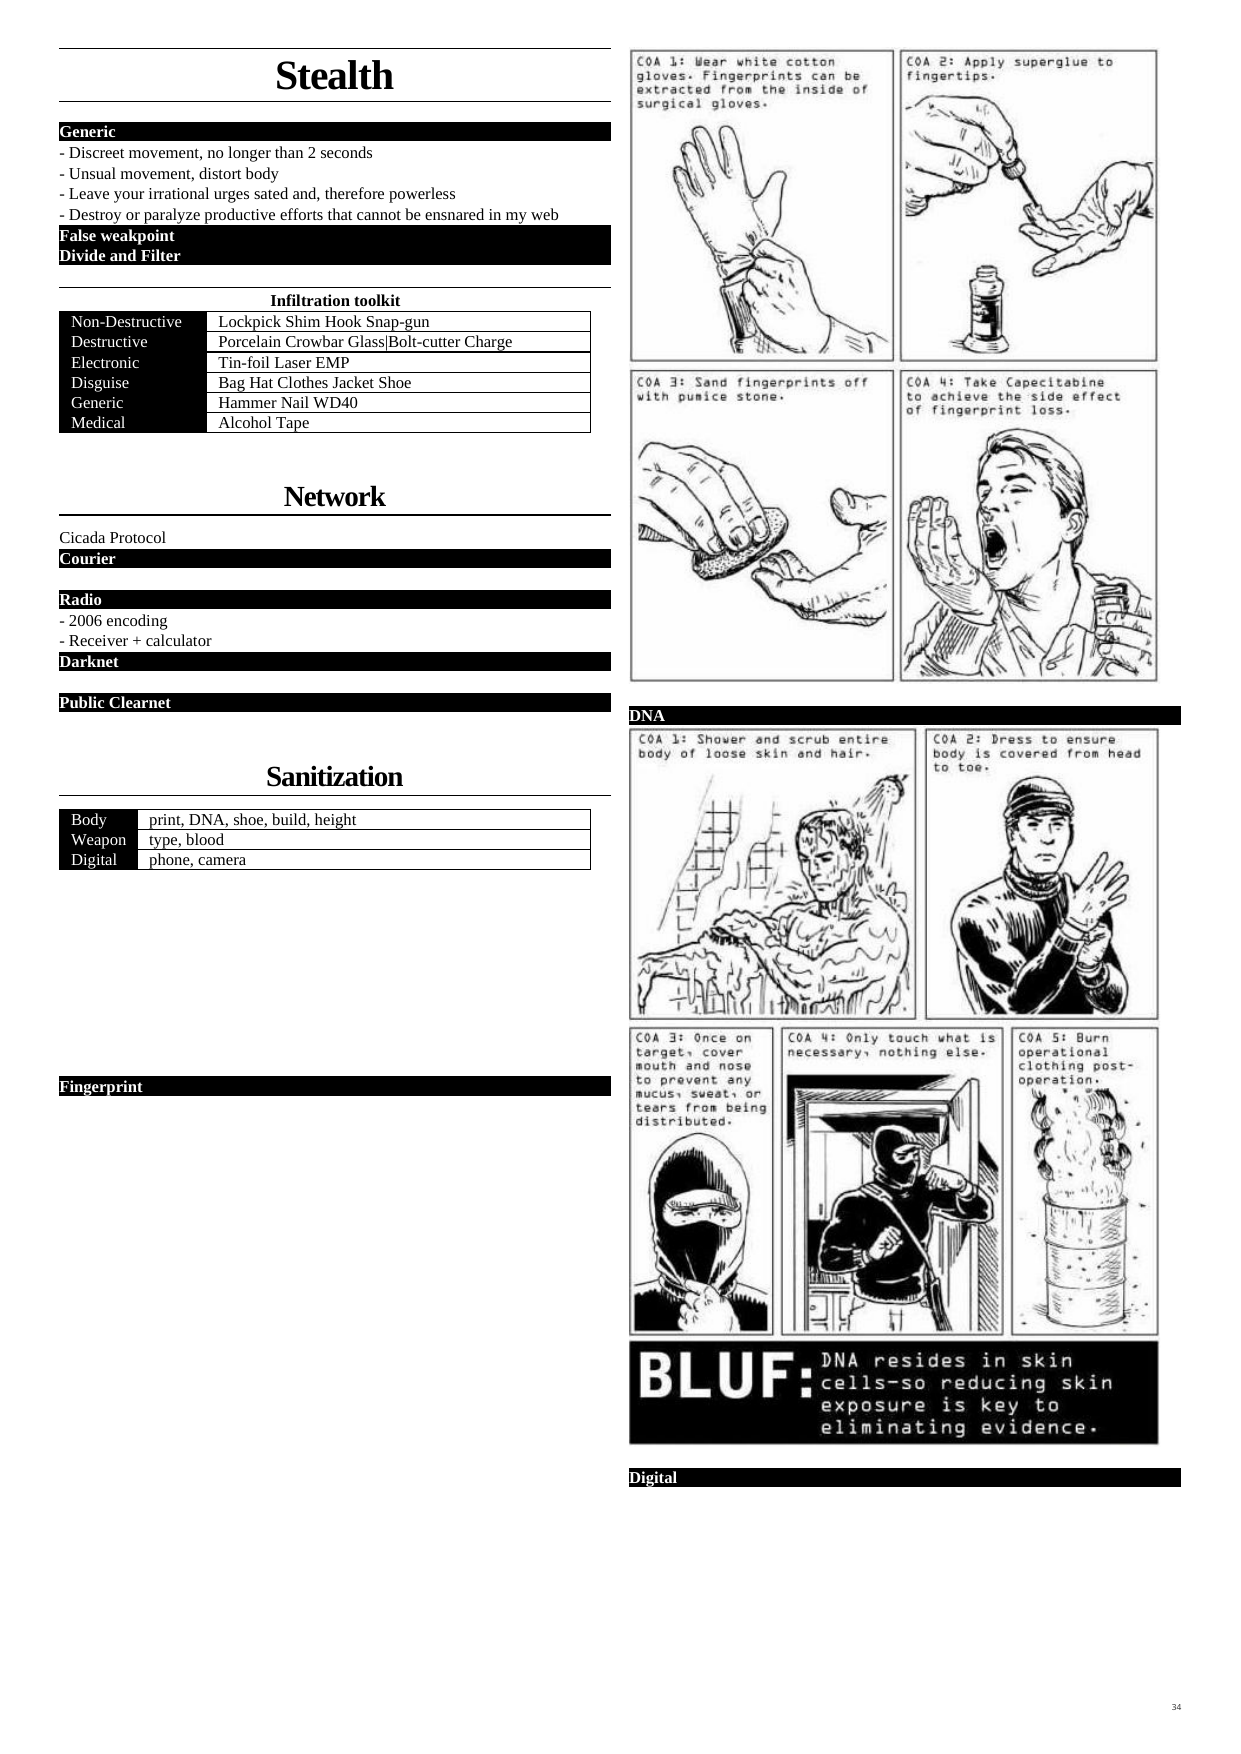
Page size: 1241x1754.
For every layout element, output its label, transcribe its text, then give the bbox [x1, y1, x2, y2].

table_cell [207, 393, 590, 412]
subtitle Courier [59, 549, 611, 568]
text - Receiver + calculator [59, 631, 611, 650]
subtitle Generic [59, 122, 611, 141]
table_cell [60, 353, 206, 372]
text - Discreet movement, no longer than 2 seconds [59, 143, 611, 162]
subtitle Stealth [59, 49, 611, 101]
subtitle Fingerprint [59, 1076, 611, 1096]
text Infiltration toolkit [59, 288, 611, 309]
subtitle DNA [629, 706, 1181, 725]
text - Leave your irrational urges sated and, therefore powerless [59, 184, 611, 203]
text Cicada Protocol [59, 528, 611, 547]
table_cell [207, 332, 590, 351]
subtitle Divide and Filter [59, 246, 611, 265]
text - Unsual movement, distort body [59, 163, 611, 183]
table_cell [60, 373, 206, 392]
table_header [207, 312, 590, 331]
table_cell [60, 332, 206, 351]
picture [628, 726, 1161, 1447]
subtitle Darknet [59, 652, 611, 671]
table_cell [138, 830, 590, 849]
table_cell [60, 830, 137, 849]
subtitle Sanitization [59, 759, 611, 795]
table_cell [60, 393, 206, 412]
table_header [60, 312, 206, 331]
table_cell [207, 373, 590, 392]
subtitle Radio [59, 590, 611, 609]
text - Destroy or paralyze productive efforts that cannot be ensnared in my web [59, 205, 611, 224]
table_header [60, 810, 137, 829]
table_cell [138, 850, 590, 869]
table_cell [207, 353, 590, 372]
subtitle Network [59, 479, 611, 514]
subtitle Digital [629, 1468, 1181, 1487]
subtitle Public Clearnet [59, 693, 611, 712]
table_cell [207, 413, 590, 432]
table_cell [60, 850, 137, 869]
picture [628, 47, 1161, 684]
subtitle False weakpoint [59, 225, 611, 244]
text - 2006 encoding [59, 611, 611, 630]
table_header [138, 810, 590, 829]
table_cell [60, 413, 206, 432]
